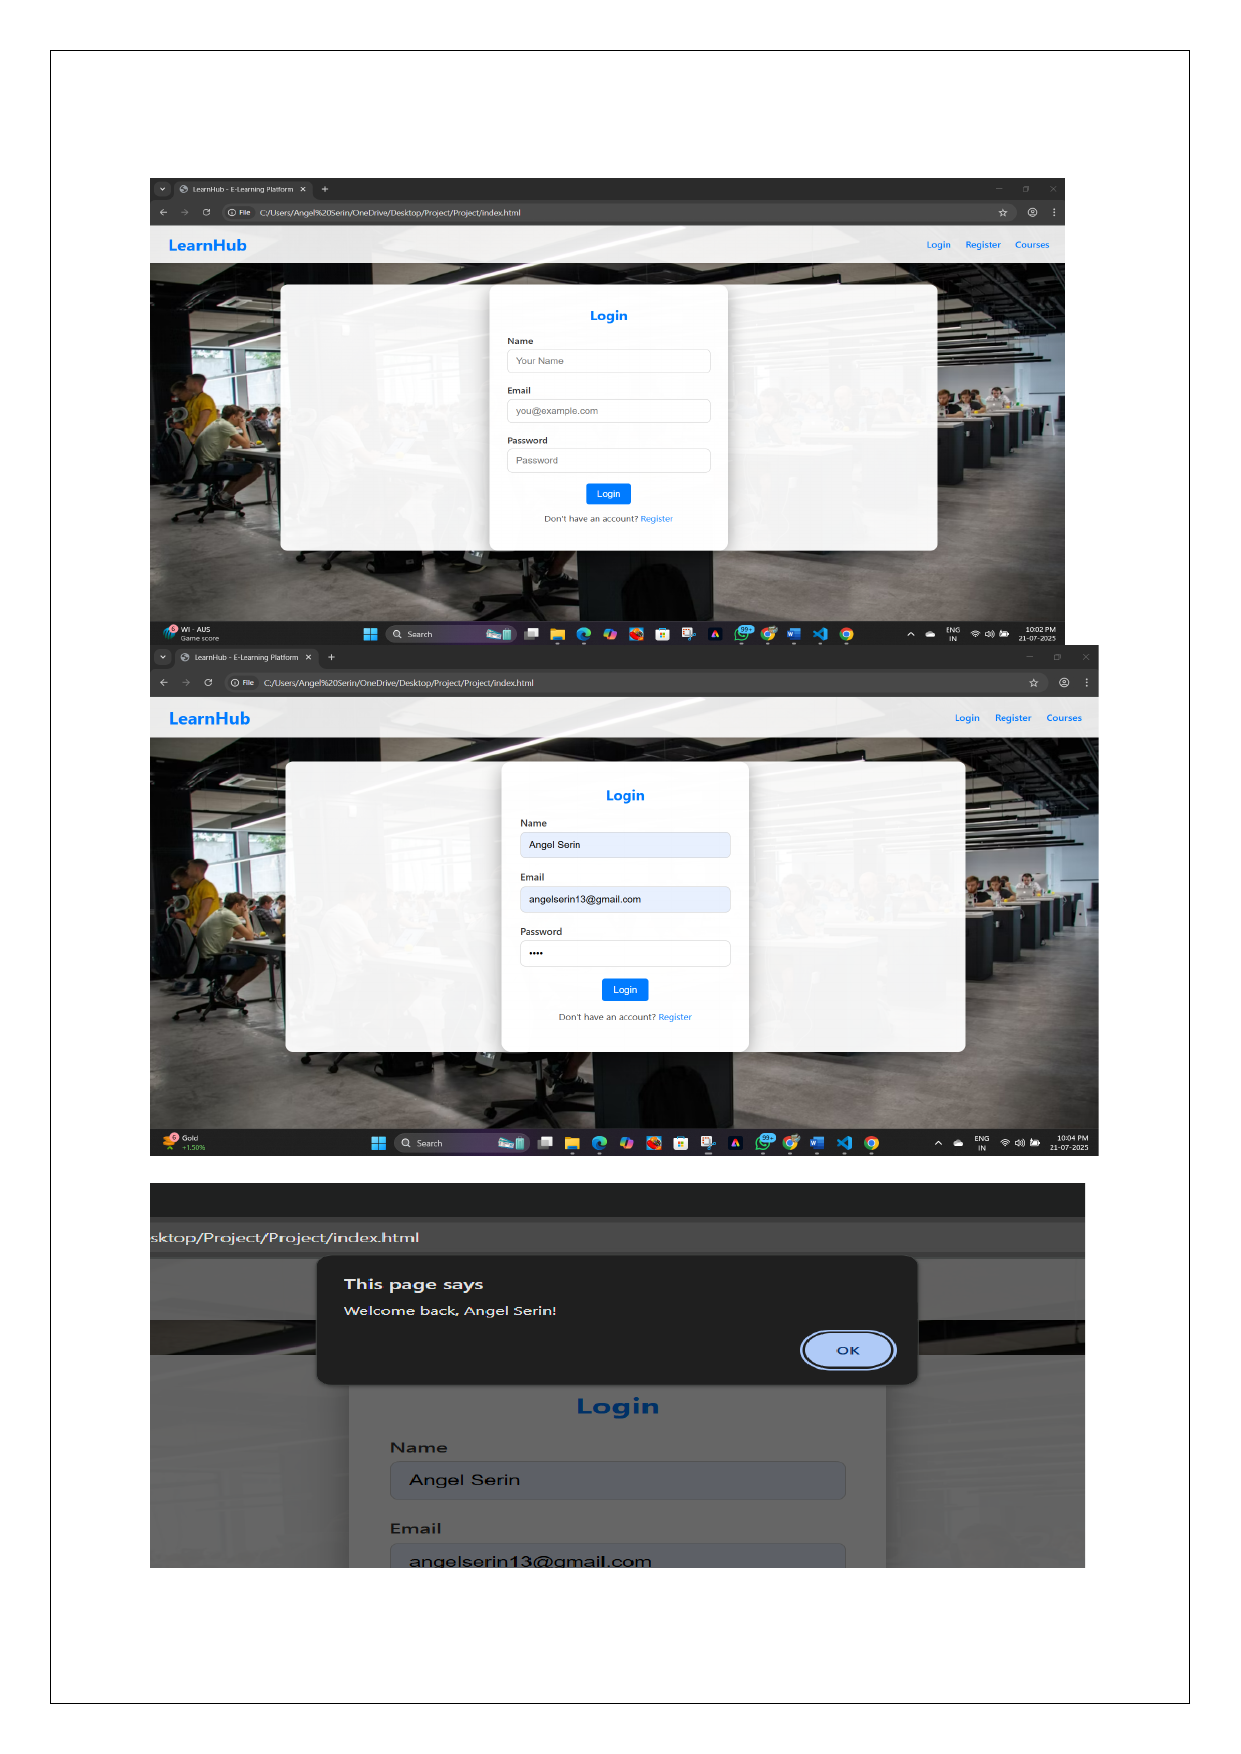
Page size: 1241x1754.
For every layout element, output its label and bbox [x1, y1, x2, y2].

picture [150, 1183, 1085, 1568]
picture [150, 178, 1099, 1156]
